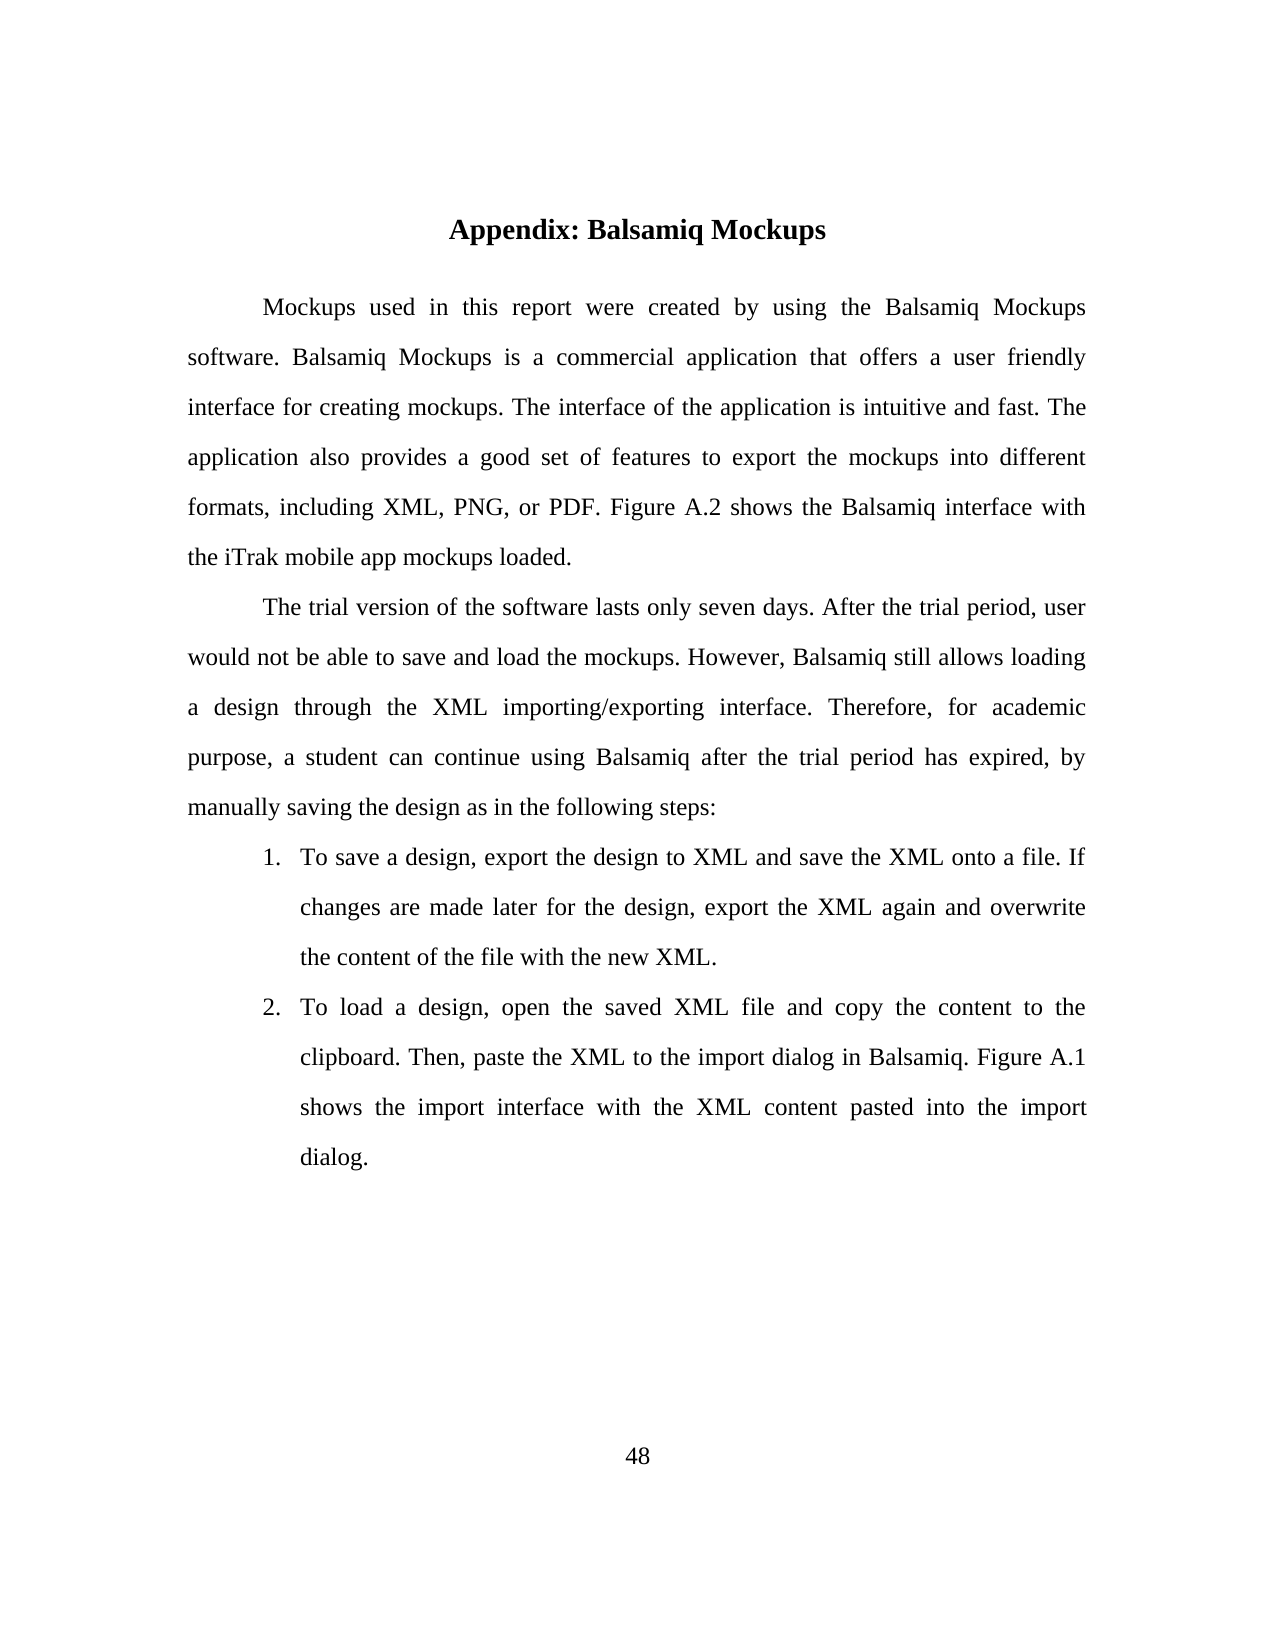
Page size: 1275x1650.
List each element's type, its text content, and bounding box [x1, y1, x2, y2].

subtitle Appendix: Balsamiq Mockups [187, 212, 1087, 246]
list To load a design, open the saved XML file and copy the content to the clipboard. Then, paste the XML to the import dialog in Balsamiq. Figure A.1 shows the import interface with the XML content pasted into the import dialog. [262, 971, 1087, 1171]
text Mockups used in this report were created by using the Balsamiq Mockups software. Balsamiq Mockups is a commercial application that offers a user friendly interface for creating mockups. The interface of the application is intuitive and fast. The application also provides a good set of features to export the mockups into different formats, including XML, PNG, or PDF. Figure A.2 shows the Balsamiq interface with the iTrak mobile app mockups loaded. [187, 271, 1087, 571]
text The trial version of the software lasts only seven days. After the trial period, user would not be able to save and load the mockups. However, Balsamiq still allows loading a design through the XML importing/exporting interface. Therefore, for academic purpose, a student can continue using Balsamiq after the trial period has expired, by manually saving the design as in the following steps: [187, 571, 1087, 821]
list To save a design, export the design to XML and save the XML onto a file. If changes are made later for the design, export the XML again and overwrite the content of the file with the new XML. [262, 821, 1087, 971]
